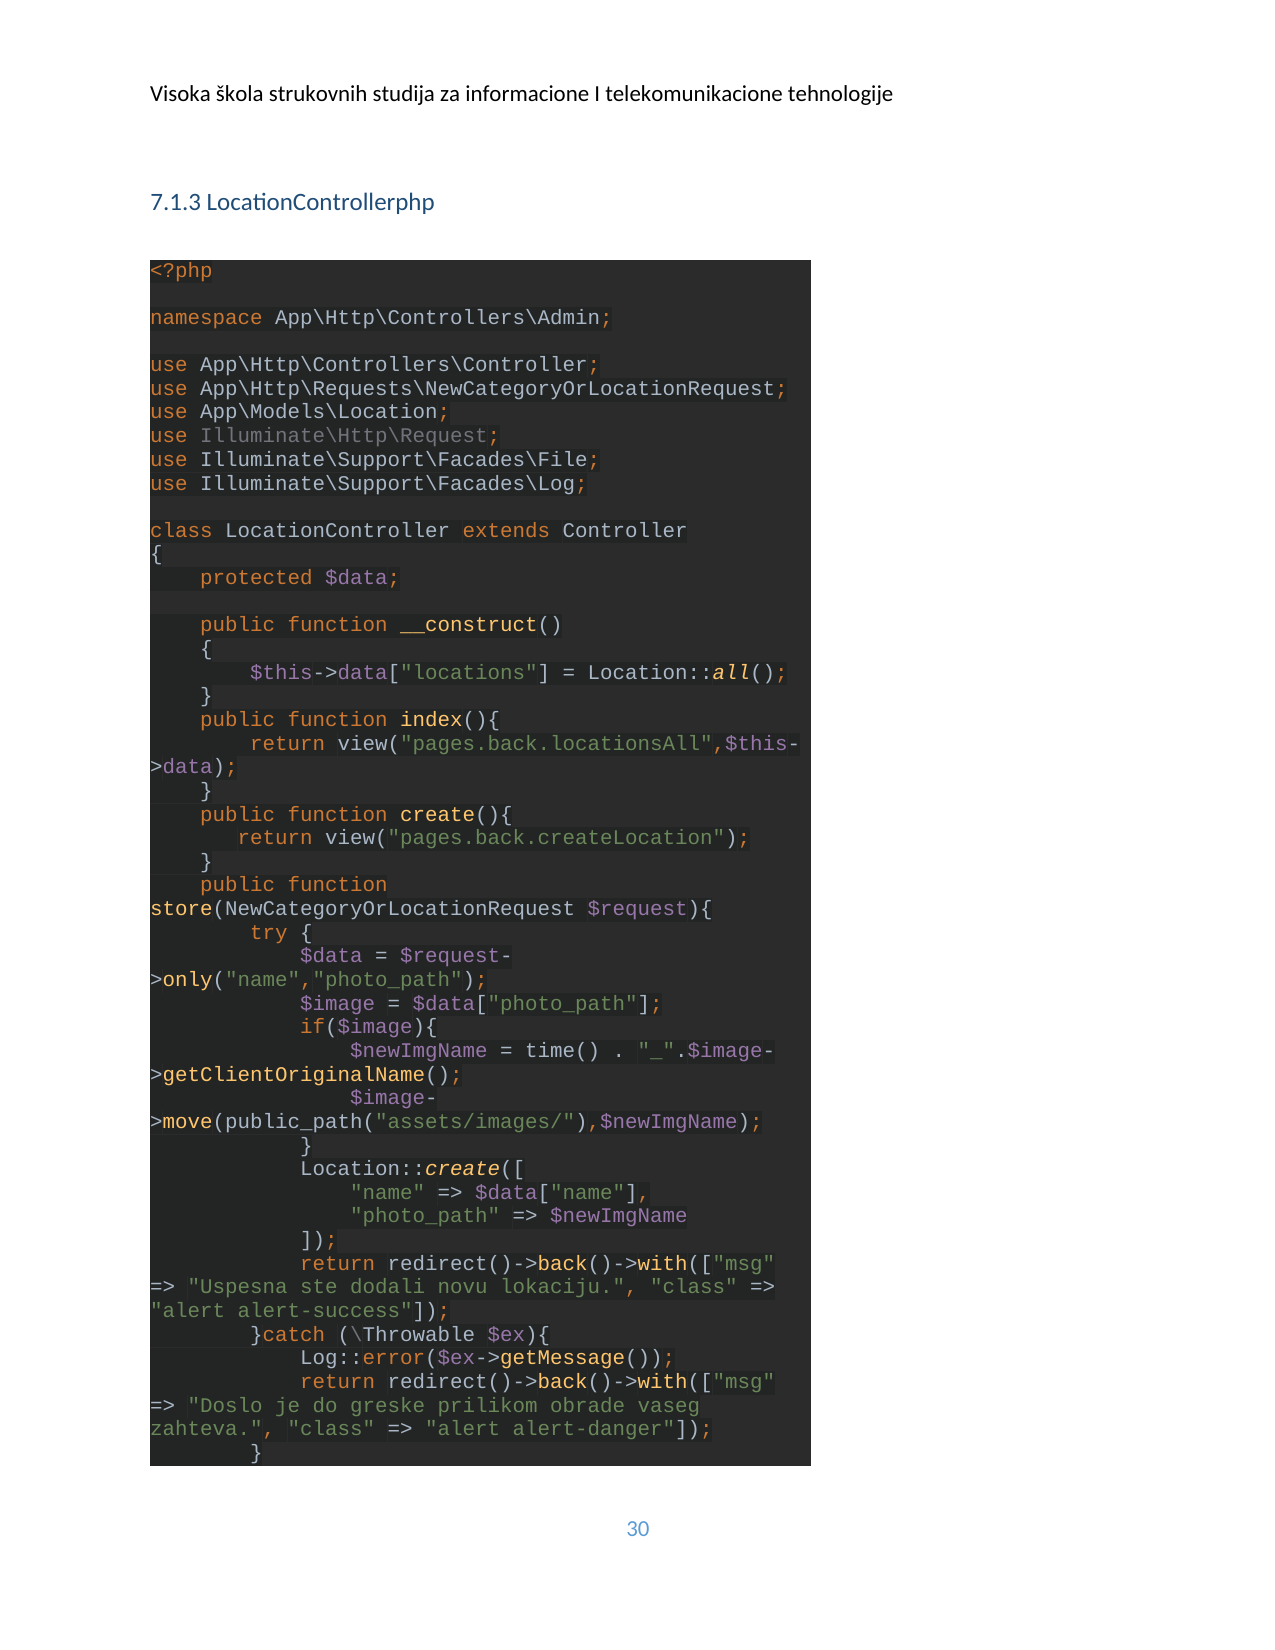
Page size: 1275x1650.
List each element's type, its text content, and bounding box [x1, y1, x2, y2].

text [150, 260, 811, 1466]
subtitle 7.1.3 LocationControllerphp [150, 186, 811, 217]
